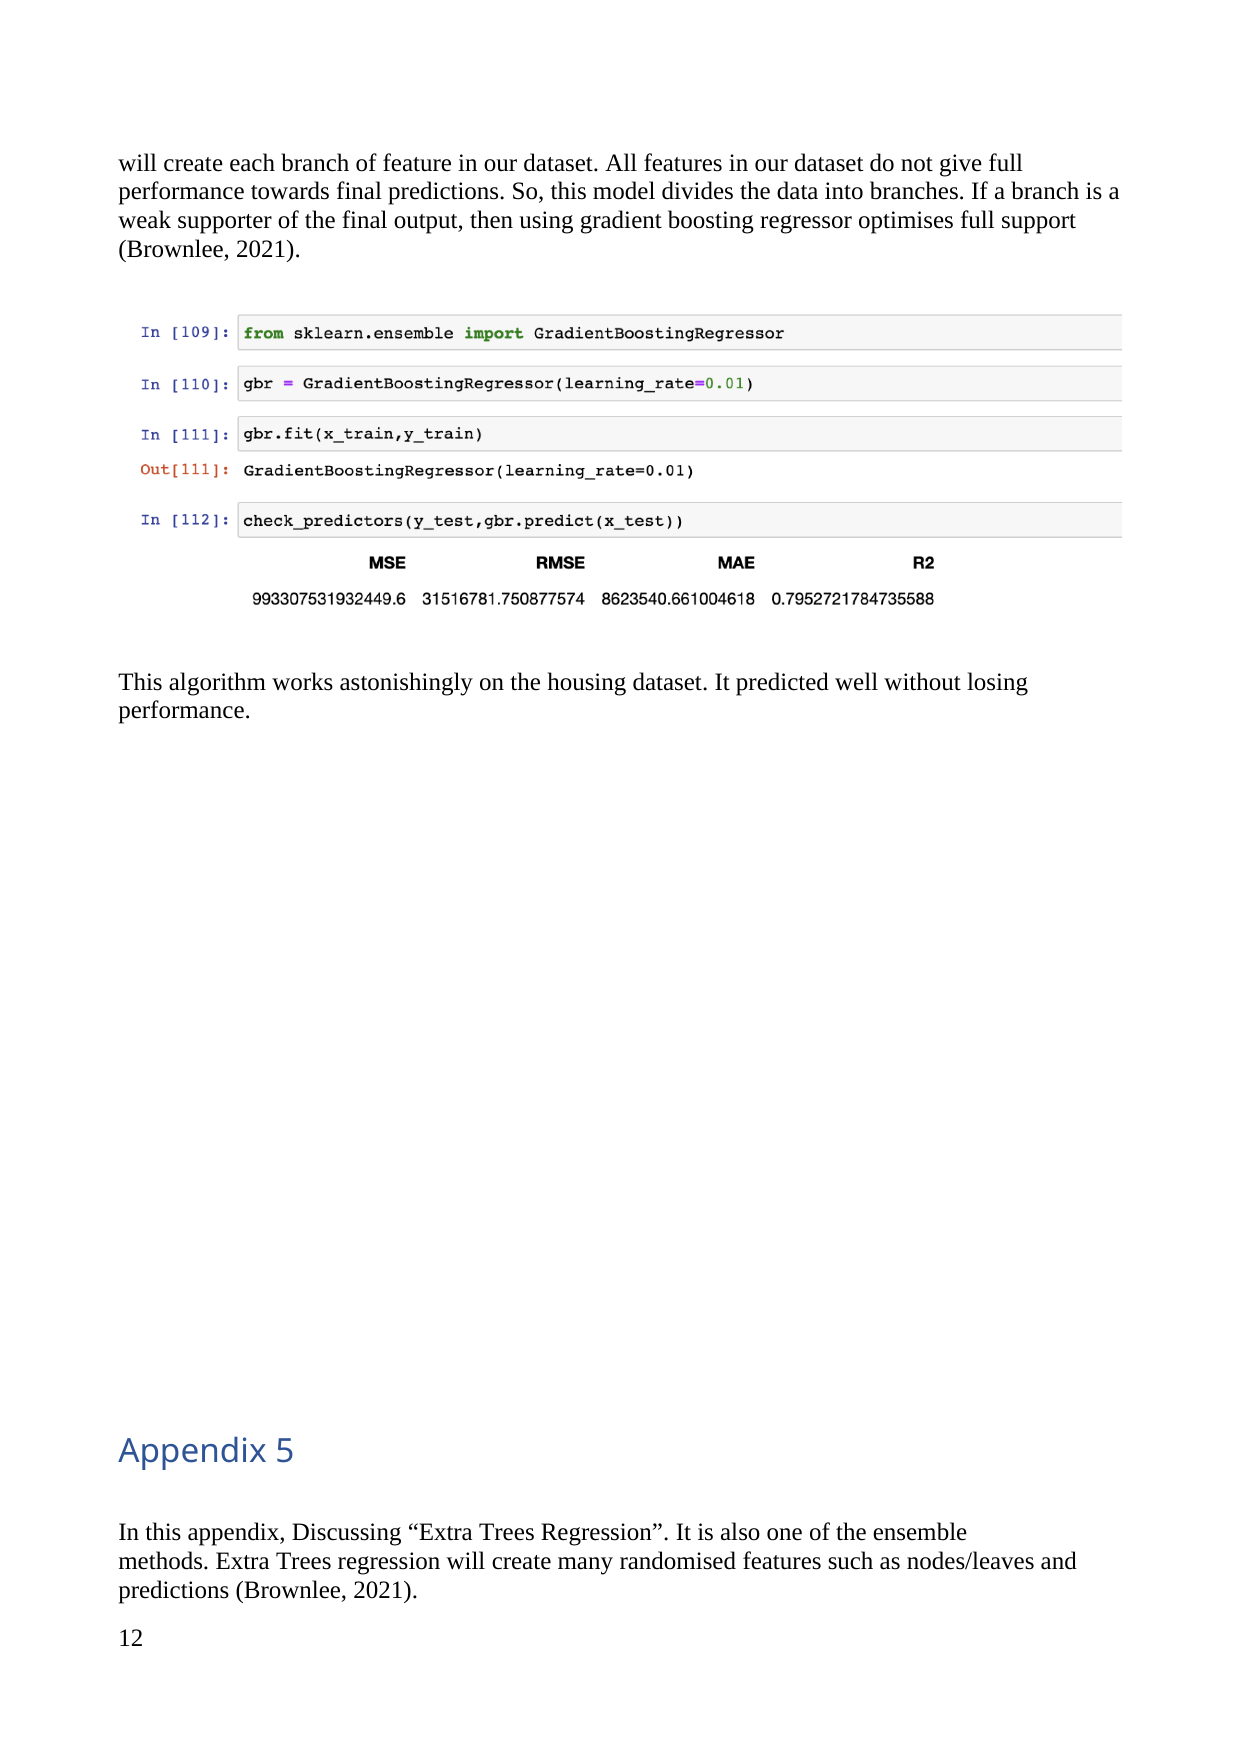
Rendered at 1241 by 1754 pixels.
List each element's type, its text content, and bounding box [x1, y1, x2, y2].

picture [118, 289, 1123, 633]
text In this appendix, Discussing “Extra Trees Regression”. It is also one of the ensemble methods. Extra Trees regression will create many randomised features such as nodes/leaves and predictions (Brownlee, 2021). [118, 1517, 1122, 1603]
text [118, 148, 1122, 263]
subtitle Appendix 5 [118, 1426, 1122, 1472]
text This algorithm works astonishingly on the housing dataset. It predicted well without losing performance. [118, 667, 1122, 724]
